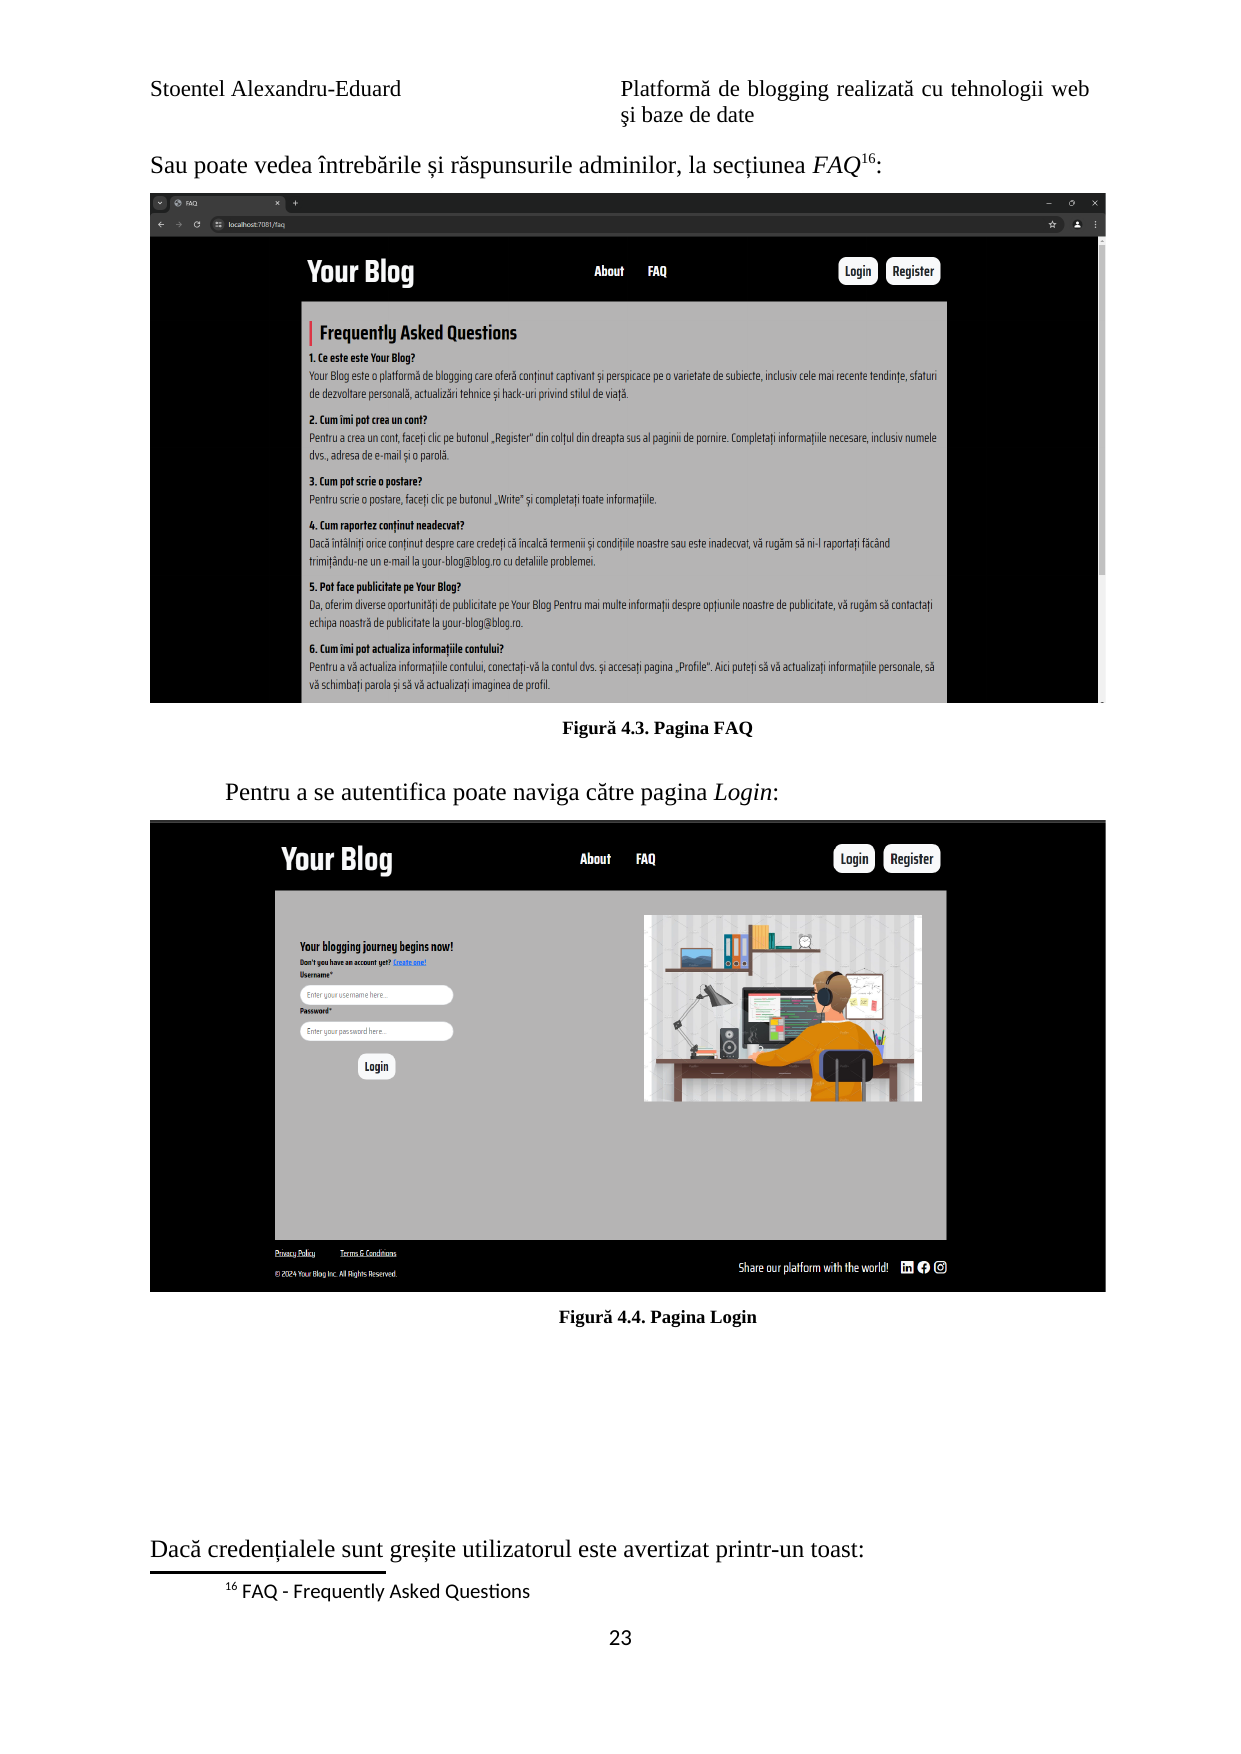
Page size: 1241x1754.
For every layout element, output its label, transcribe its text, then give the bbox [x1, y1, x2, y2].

text Dacă credențialele sunt greșite utilizatorul este avertizat printr-un toast: [150, 1534, 1090, 1563]
picture [150, 820, 1106, 1292]
text Pentru a se autentifica poate naviga către pagina Login: [150, 777, 1090, 806]
text Sau poate vedea întrebările și răspunsurile adminilor, la secțiunea FAQ: [150, 150, 1090, 179]
text Figură 4.3. Pagina FAQ [150, 717, 1090, 738]
text Figură 4.4. Pagina Login [150, 1306, 1090, 1327]
picture [150, 193, 1106, 703]
